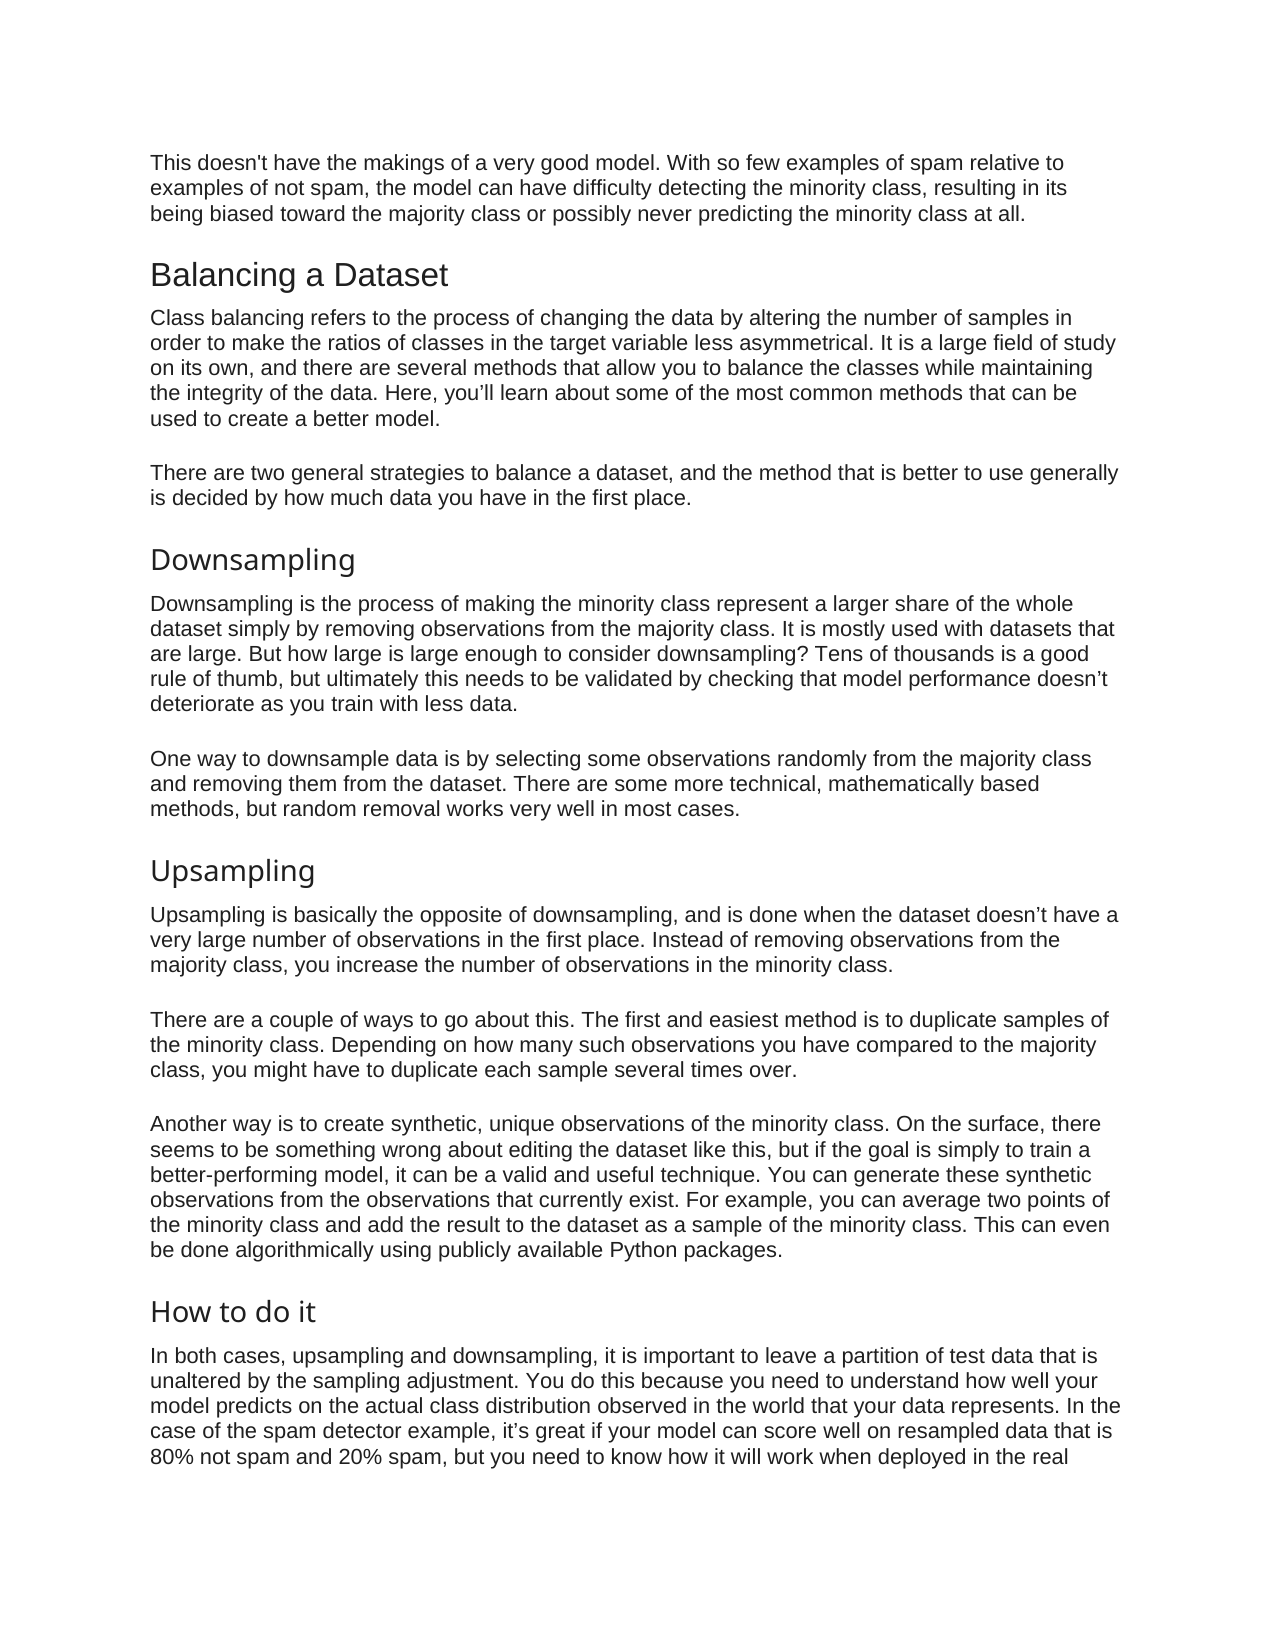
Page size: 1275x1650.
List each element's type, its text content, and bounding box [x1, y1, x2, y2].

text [150, 1343, 1125, 1469]
text One way to downsample data is by selecting some observations randomly from the majority class and removing them from the dataset. There are some more technical, mathematically based methods, but random removal works very well in most cases. [150, 746, 1125, 821]
subtitle How to do it [150, 1292, 1125, 1331]
text Another way is to create synthetic, unique observations of the minority class. On the surface, there seems to be something wrong about editing the dataset like this, but if the goal is simply to train a better-performing model, it can be a valid and useful technique. You can generate these synthetic observations from the observations that currently exist. For example, you can average two points of the minority class and add the result to the dataset as a sample of the minority class. This can even be done algorithmically using publicly available Python packages. [150, 1111, 1125, 1262]
text This doesn't have the makings of a very good model. With so few examples of spam relative to examples of not spam, the model can have difficulty detecting the minority class, resulting in its being biased toward the majority class or possibly never predicting the minority class at all. [150, 150, 1125, 226]
text Downsampling is the process of making the minority class represent a larger share of the whole dataset simply by removing observations from the majority class. It is mostly used with datasets that are large. But how large is large enough to consider downsampling? Tens of thousands is a good rule of thumb, but ultimately this needs to be validated by checking that model performance doesn’t deteriorate as you train with less data. [150, 591, 1125, 717]
subtitle Upsampling [150, 851, 1125, 890]
text Upsampling is basically the opposite of downsampling, and is done when the dataset doesn’t have a very large number of observations in the first place. Instead of removing observations from the majority class, you increase the number of observations in the minority class. [150, 902, 1125, 977]
subtitle Downsampling [150, 539, 1125, 579]
text There are two general strategies to balance a dataset, and the method that is better to use generally is decided by how much data you have in the first place. [150, 460, 1125, 510]
text There are a couple of ways to go about this. The first and easiest method is to duplicate samples of the minority class. Depending on how many such observations you have compared to the majority class, you might have to duplicate each sample several times over. [150, 1006, 1125, 1082]
text Class balancing refers to the process of changing the data by altering the number of samples in order to make the ratios of classes in the target variable less asymmetrical. It is a large field of study on its own, and there are several methods that allow you to balance the classes while maintaining the integrity of the data. Here, you’ll learn about some of the most common methods that can be used to create a better model. [150, 304, 1125, 431]
subtitle Balancing a Dataset [150, 255, 1125, 293]
